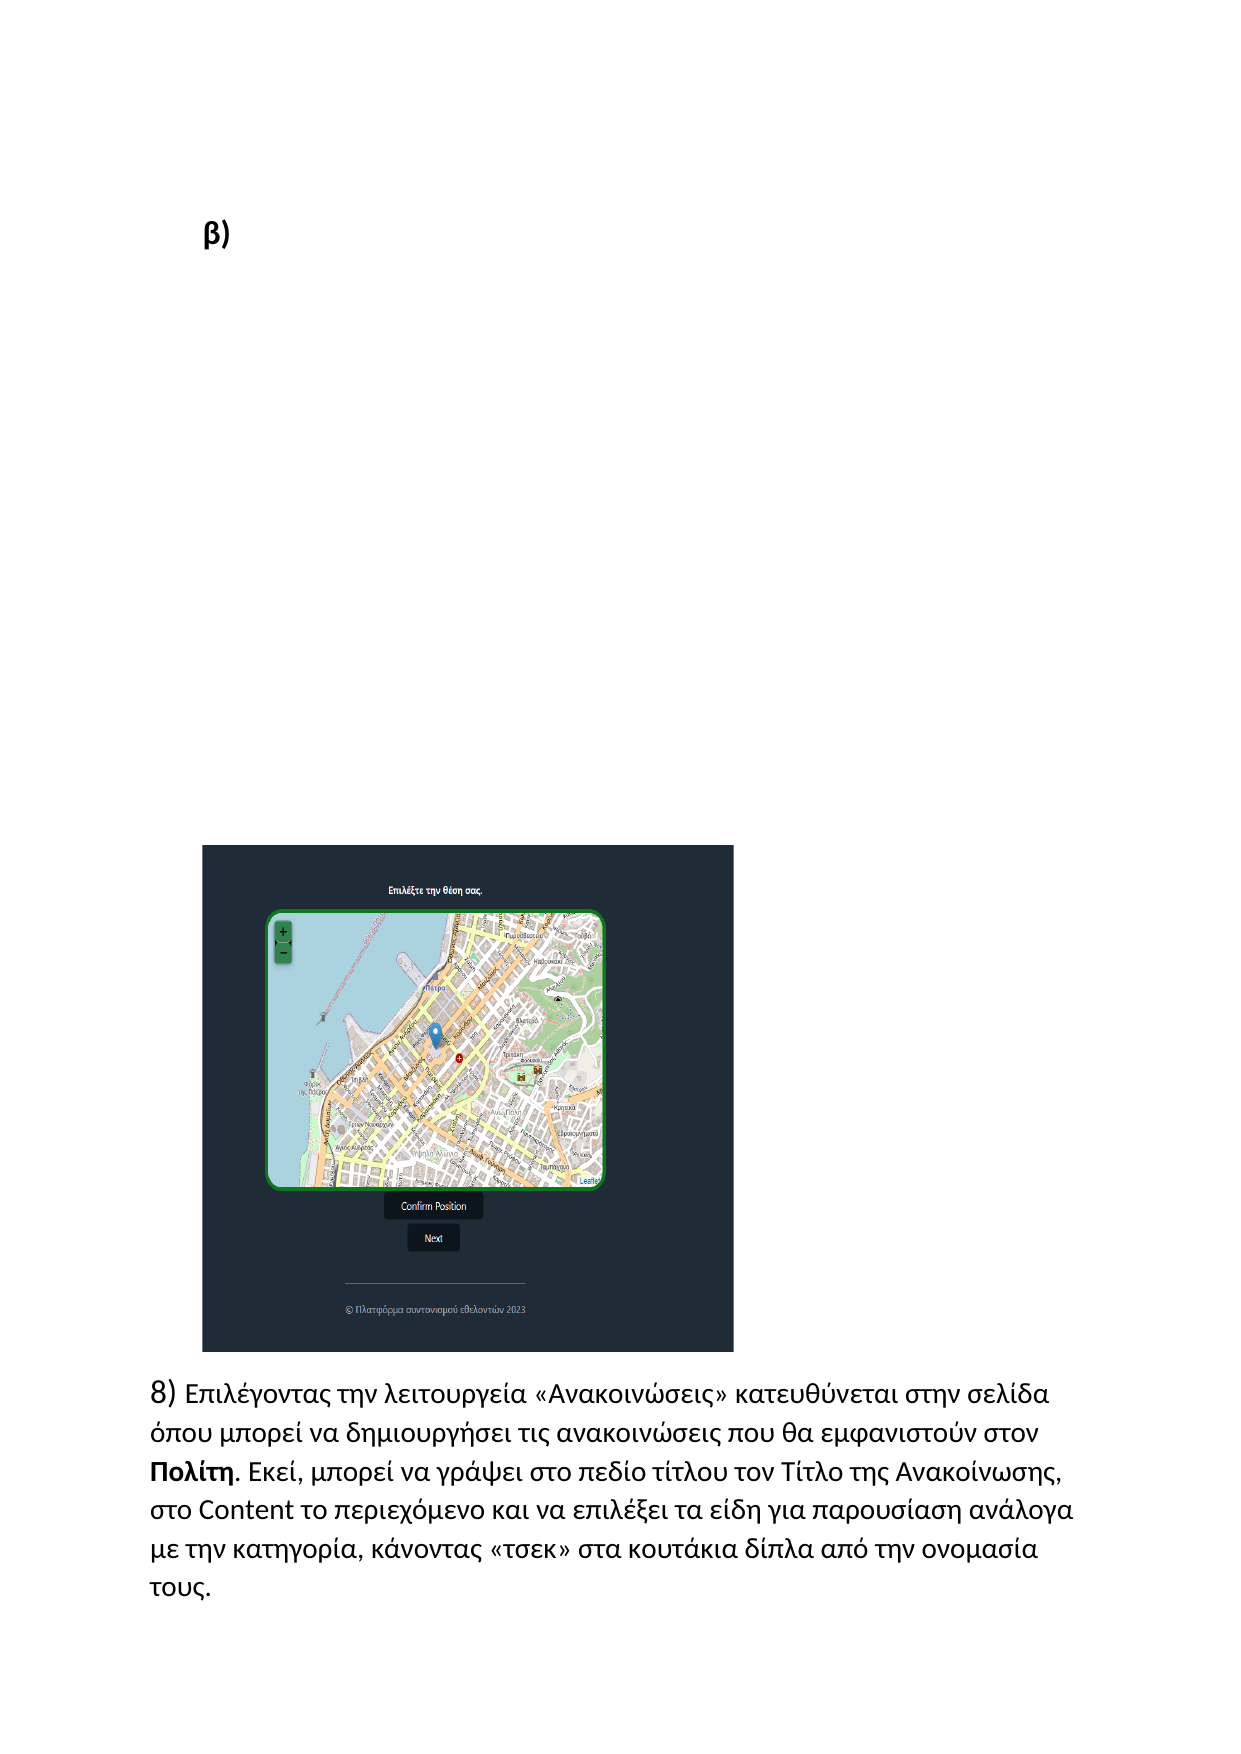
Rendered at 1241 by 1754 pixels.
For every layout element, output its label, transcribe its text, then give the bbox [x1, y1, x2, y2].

picture [202, 845, 734, 1352]
list β) [202, 212, 1090, 253]
text 8) Επιλέγοντας την λειτουργεία «Ανακοινώσεις» κατευθύνεται στην σελίδα όπου μπορεί να δημιουργήσει τις ανακοινώσεις που θα εμφανιστούν στον Πολίτη. Εκεί, μπορεί να γράψει στο πεδίο τίτλου τον Τίτλο της Ανακοίνωσης, στο Content το περιεχόμενο και να επιλέξει τα είδη για παρουσίαση ανάλογα με την κατηγορία, κάνοντας «τσεκ» στα κουτάκια δίπλα από την ονομασία τους. [150, 1371, 1090, 1604]
